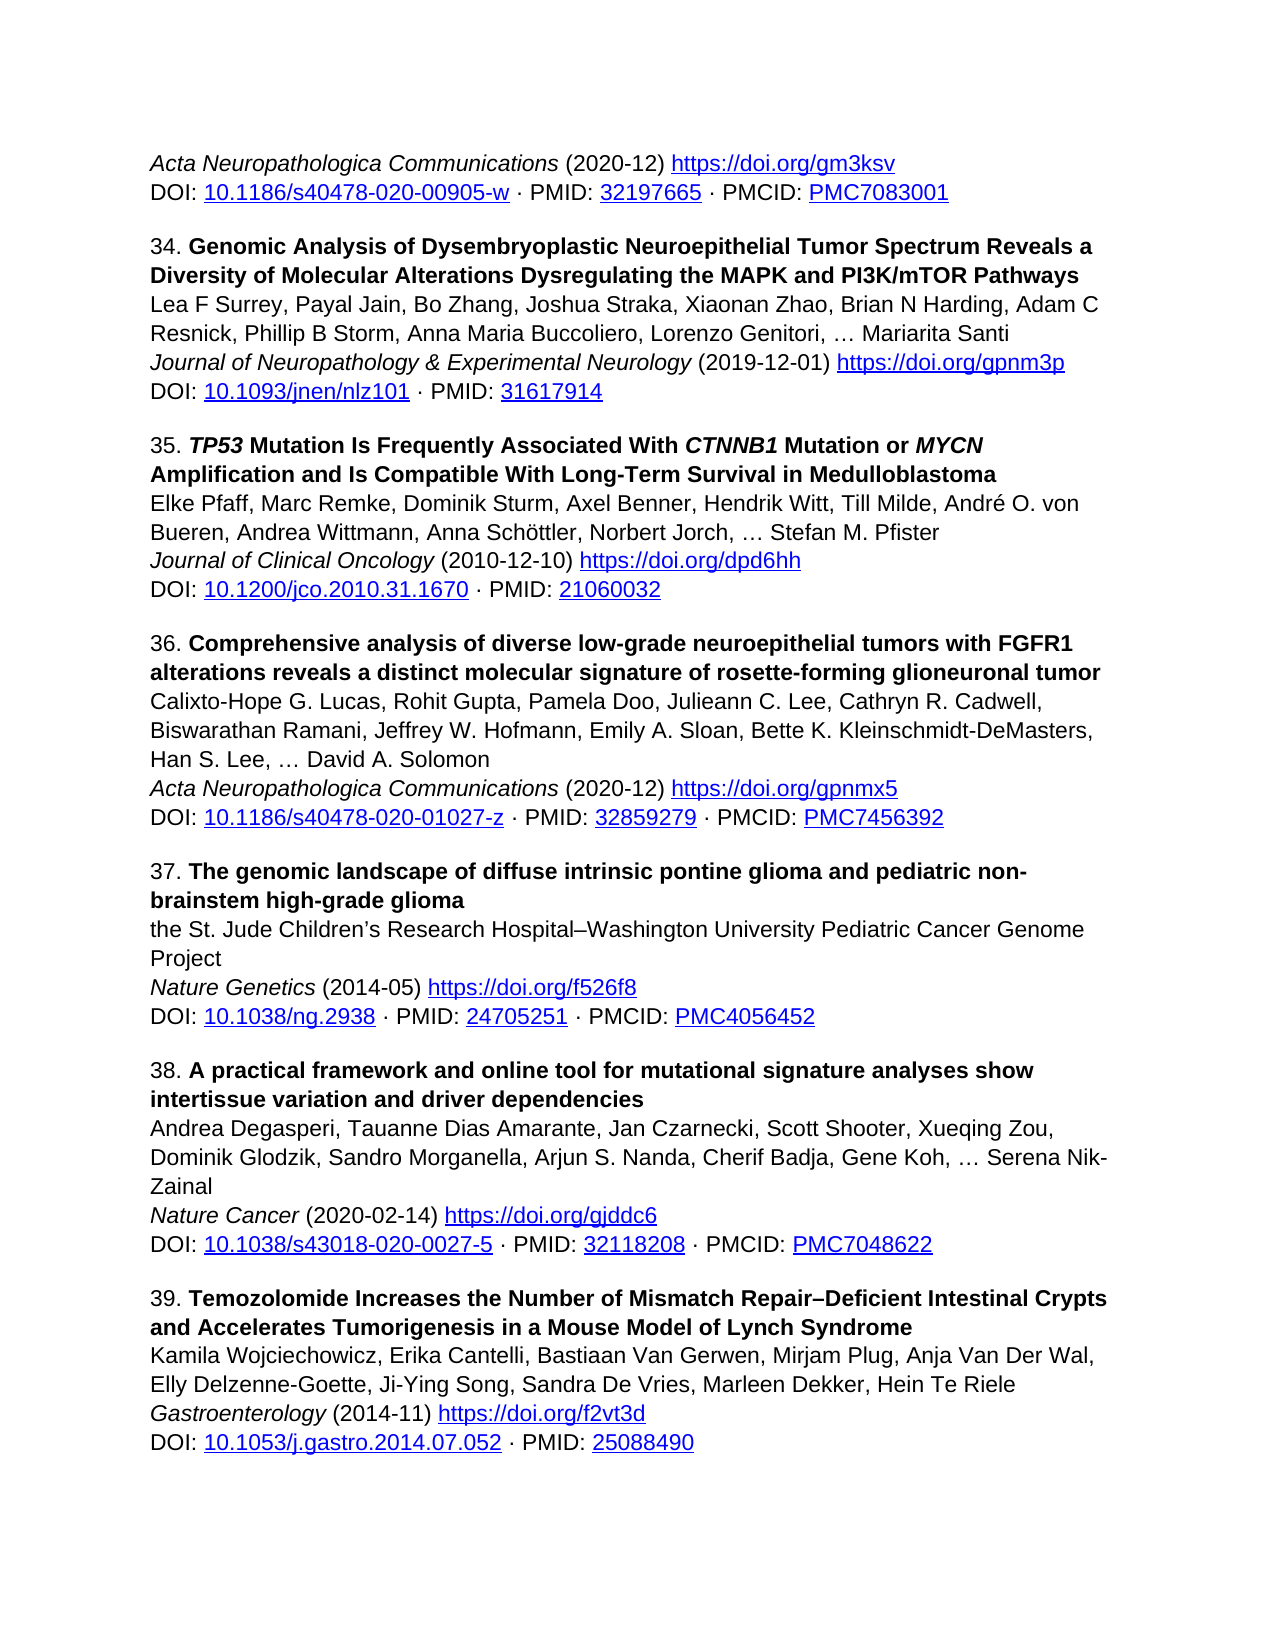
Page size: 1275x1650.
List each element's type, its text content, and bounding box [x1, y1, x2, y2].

text 36. Comprehensive analysis of diverse low-grade neuroepithelial tumors with FGFR1 alterations reveals a distinct molecular signature of rosette-forming glioneuronal tumor Calixto-Hope G. Lucas, Rohit Gupta, Pamela Doo, Julieann C. Lee, Cathryn R. Cadwell, Biswarathan Ramani, Jeffrey W. Hofmann, Emily A. Sloan, Bette K. Kleinschmidt-DeMasters, Han S. Lee, … David A. Solomon Acta Neuropathologica Communications (2020-12) https://doi.org/gpnmx5 DOI: 10.1186/s40478-020-01027-z · PMID: 32859279 · PMCID: PMC7456392 [150, 630, 1125, 831]
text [150, 150, 1125, 205]
text 37. The genomic landscape of diffuse intrinsic pontine glioma and pediatric non-brainstem high-grade glioma the St. Jude Children’s Research Hospital–Washington University Pediatric Cancer Genome Project Nature Genetics (2014-05) https://doi.org/f526f8 DOI: 10.1038/ng.2938 · PMID: 24705251 · PMCID: PMC4056452 [150, 858, 1125, 1029]
text 38. A practical framework and online tool for mutational signature analyses show intertissue variation and driver dependencies Andrea Degasperi, Tauanne Dias Amarante, Jan Czarnecki, Scott Shooter, Xueqing Zou, Dominik Glodzik, Sandro Morganella, Arjun S. Nanda, Cherif Badja, Gene Koh, … Serena Nik-Zainal Nature Cancer (2020-02-14) https://doi.org/gjddc6 DOI: 10.1038/s43018-020-0027-5 · PMID: 32118208 · PMCID: PMC7048622 [150, 1057, 1125, 1257]
text 39. Temozolomide Increases the Number of Mismatch Repair–Deficient Intestinal Crypts and Accelerates Tumorigenesis in a Mouse Model of Lynch Syndrome Kamila Wojciechowicz, Erika Cantelli, Bastiaan Van Gerwen, Mirjam Plug, Anja Van Der Wal, Elly Delzenne-Goette, Ji-Ying Song, Sandra De Vries, Marleen Dekker, Hein Te Riele Gastroenterology (2014-11) https://doi.org/f2vt3d DOI: 10.1053/j.gastro.2014.07.052 · PMID: 25088490 [150, 1284, 1125, 1456]
text 35. TP53 Mutation Is Frequently Associated With CTNNB1 Mutation or MYCN Amplification and Is Compatible With Long-Term Survival in Medulloblastoma Elke Pfaff, Marc Remke, Dominik Sturm, Axel Benner, Hendrik Witt, Till Milde, André O. von Bueren, Andrea Wittmann, Anna Schöttler, Norbert Jorch, … Stefan M. Pfister Journal of Clinical Oncology (2010-12-10) https://doi.org/dpd6hh DOI: 10.1200/jco.2010.31.1670 · PMID: 21060032 [150, 432, 1125, 603]
text 34. Genomic Analysis of Dysembryoplastic Neuroepithelial Tumor Spectrum Reveals a Diversity of Molecular Alterations Dysregulating the MAPK and PI3K/mTOR Pathways Lea F Surrey, Payal Jain, Bo Zhang, Joshua Straka, Xiaonan Zhao, Brian N Harding, Adam C Resnick, Phillip B Storm, Anna Maria Buccoliero, Lorenzo Genitori, … Mariarita Santi Journal of Neuropathology & Experimental Neurology (2019-12-01) https://doi.org/gpnm3p DOI: 10.1093/jnen/nlz101 · PMID: 31617914 [150, 233, 1125, 404]
